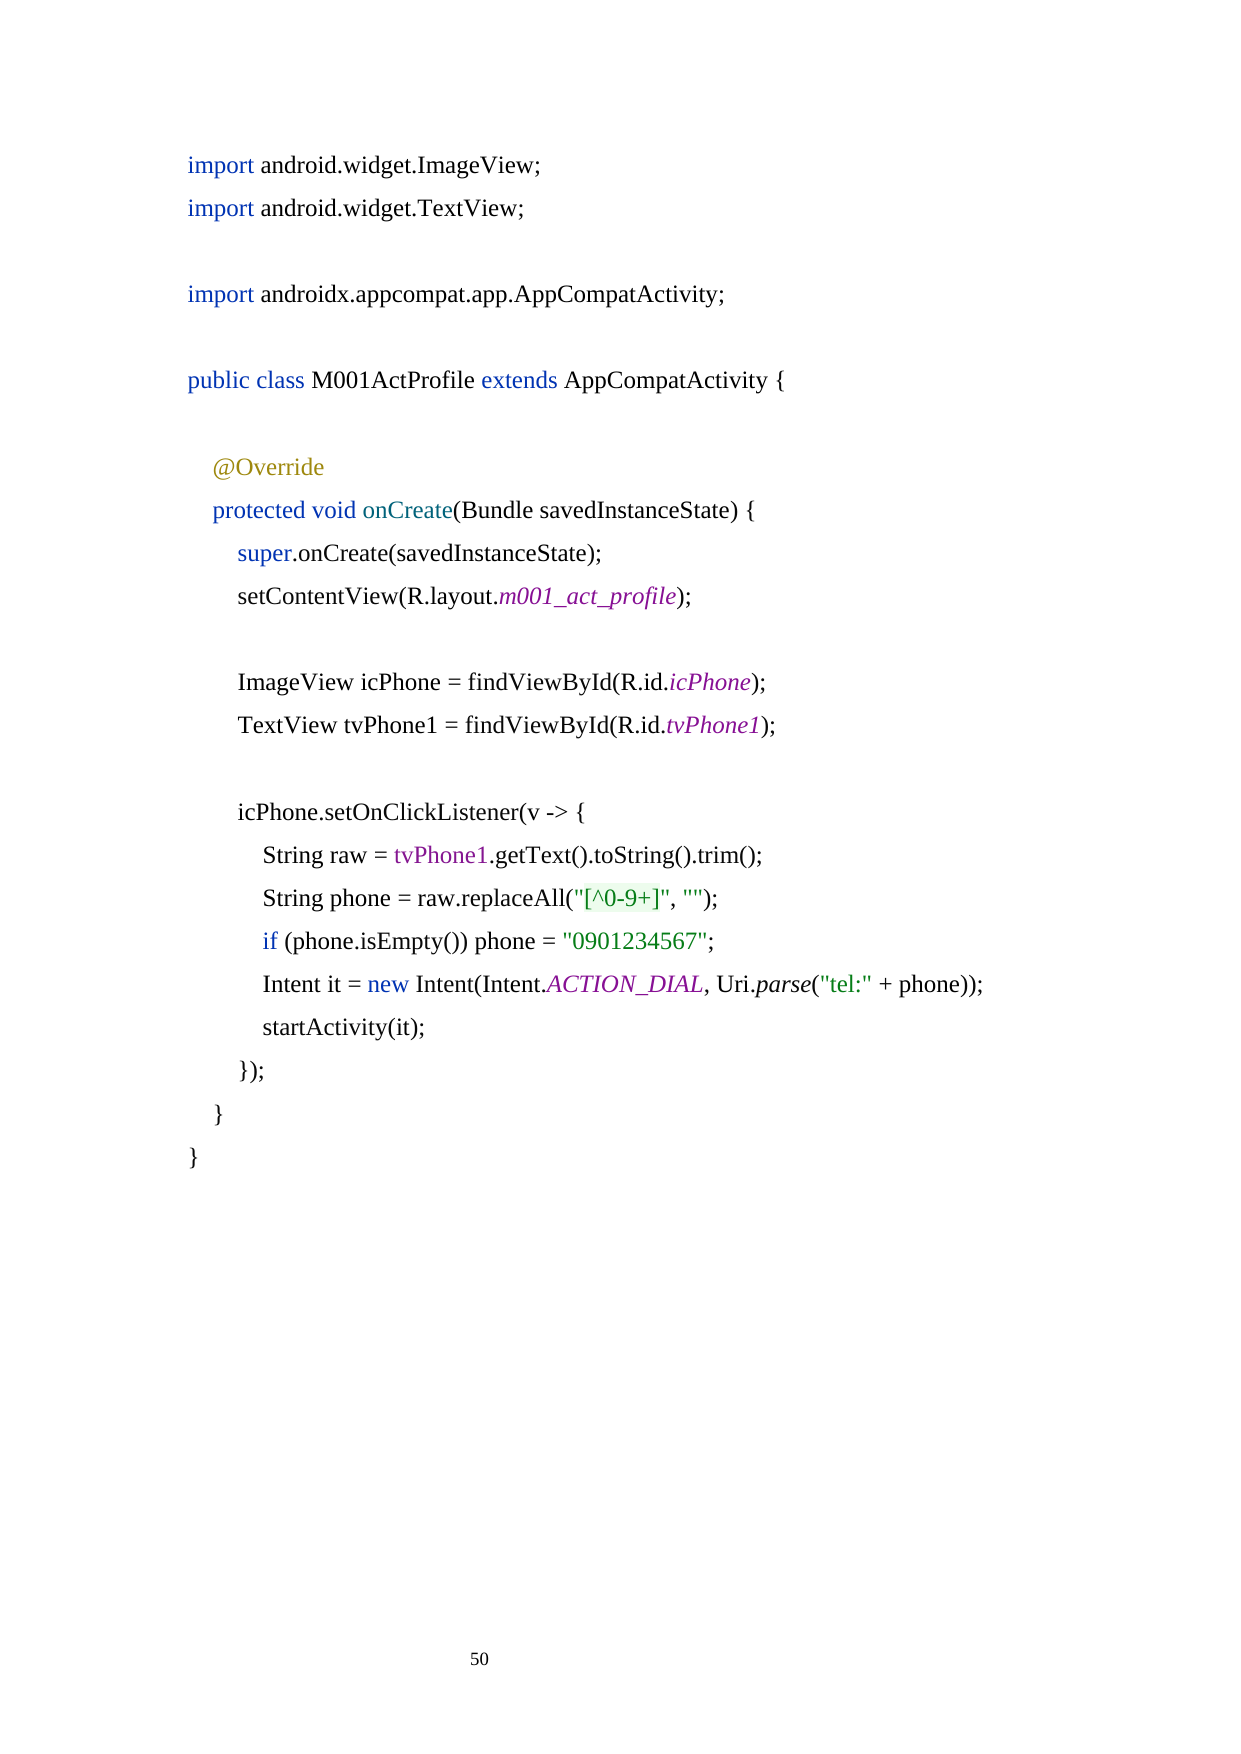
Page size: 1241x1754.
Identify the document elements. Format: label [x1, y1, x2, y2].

text [187, 150, 1053, 1171]
